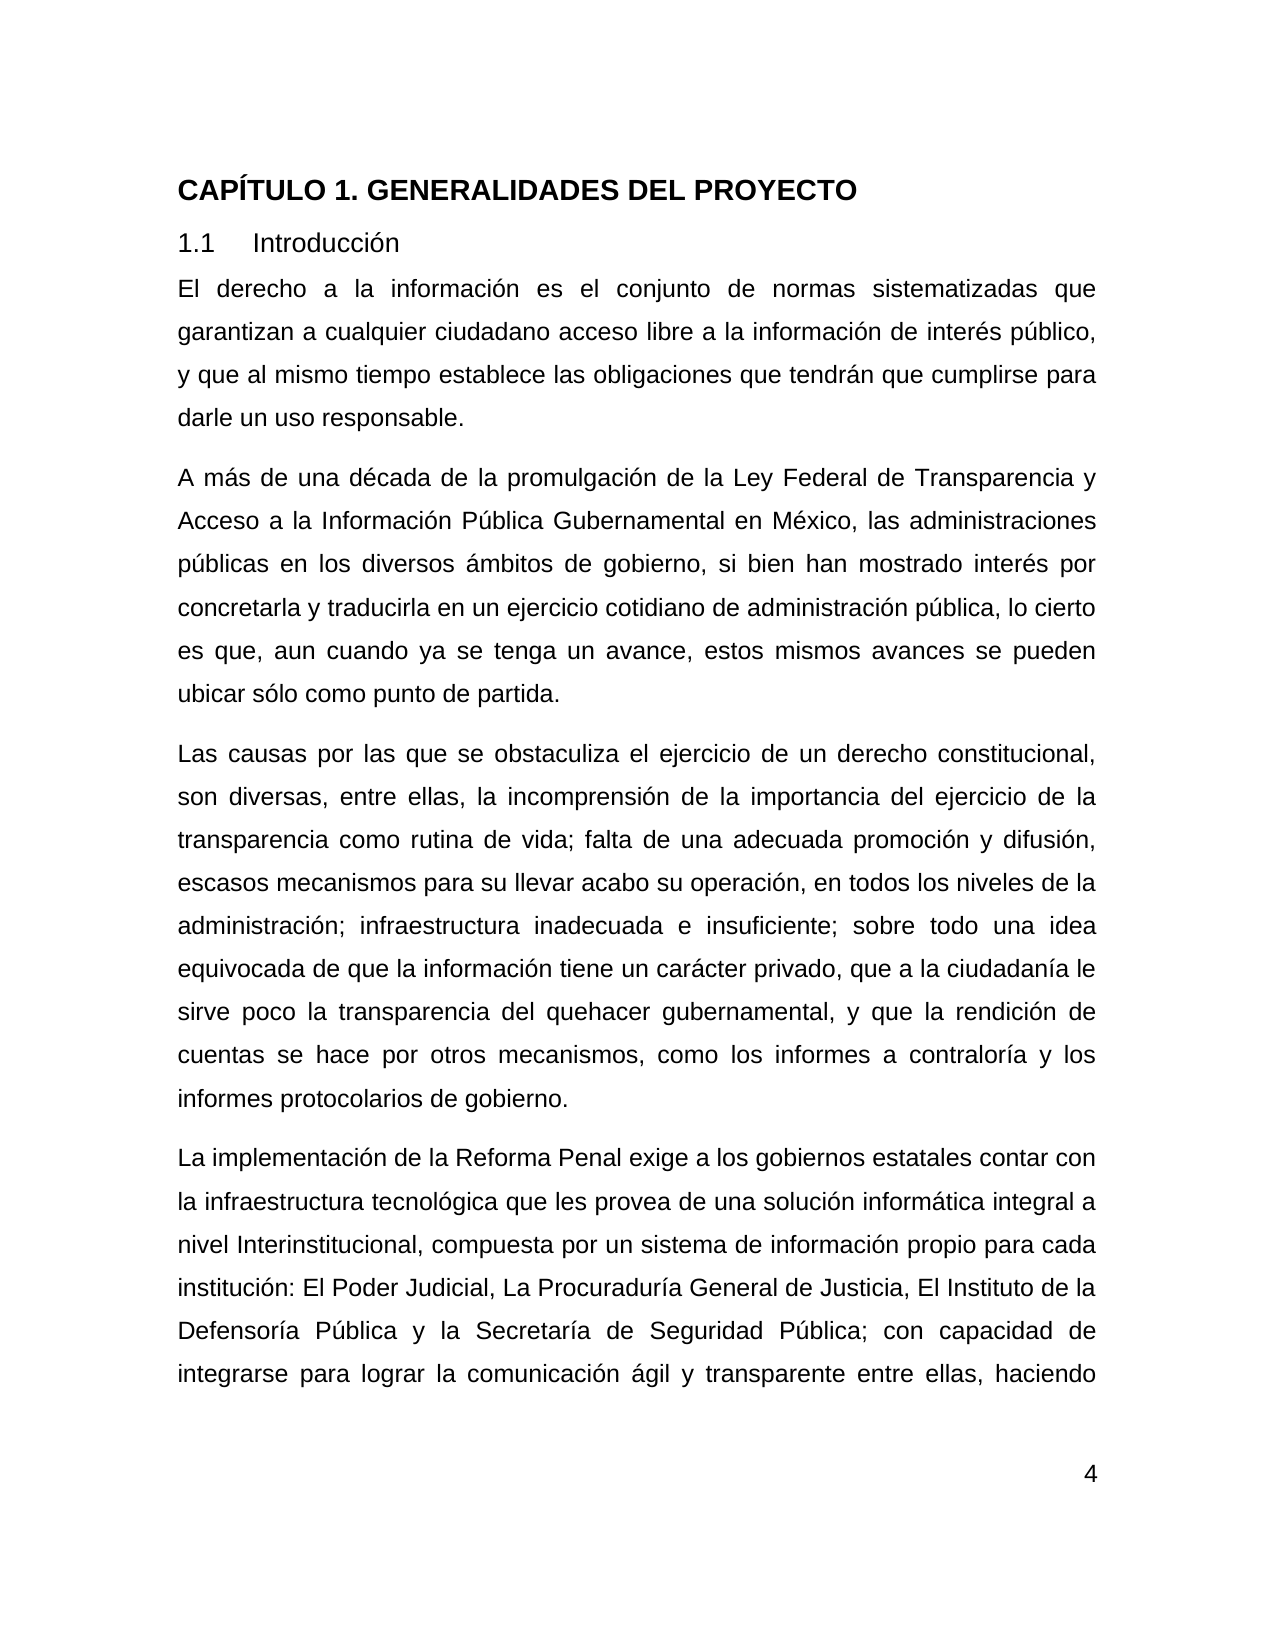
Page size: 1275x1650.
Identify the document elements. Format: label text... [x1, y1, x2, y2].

subtitle CAPÍTULO 1. GENERALIDADES DEL PROYECTO [177, 173, 1098, 206]
subtitle 1.1 Introducción [177, 227, 1098, 258]
text El derecho a la información es el conjunto de normas sistematizadas que garantizan a cualquier ciudadano acceso libre a la información de interés público, y que al mismo tiempo establece las obligaciones que tendrán que cumplirse para darle un uso responsable. [177, 274, 1098, 432]
text A más de una década de la promulgación de la Ley Federal de Transparencia y Acceso a la Información Pública Gubernamental en México, las administraciones públicas en los diversos ámbitos de gobierno, si bien han mostrado interés por concretarla y traducirla en un ejercicio cotidiano de administración pública, lo cierto es que, aun cuando ya se tenga un avance, estos mismos avances se pueden ubicar sólo como punto de partida. [177, 463, 1098, 707]
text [177, 1143, 1098, 1388]
text Las causas por las que se obstaculiza el ejercicio de un derecho constitucional, son diversas, entre ellas, la incomprensión de la importancia del ejercicio de la transparencia como rutina de vida; falta de una adecuada promoción y difusión, escasos mecanismos para su llevar acabo su operación, en todos los niveles de la administración; infraestructura inadecuada e insuficiente; sobre todo una idea equivocada de que la información tiene un carácter privado, que a la ciudadanía le sirve poco la transparencia del quehacer gubernamental, y que la rendición de cuentas se hace por otros mecanismos, como los informes a contraloría y los informes protocolarios de gobierno. [177, 738, 1098, 1112]
